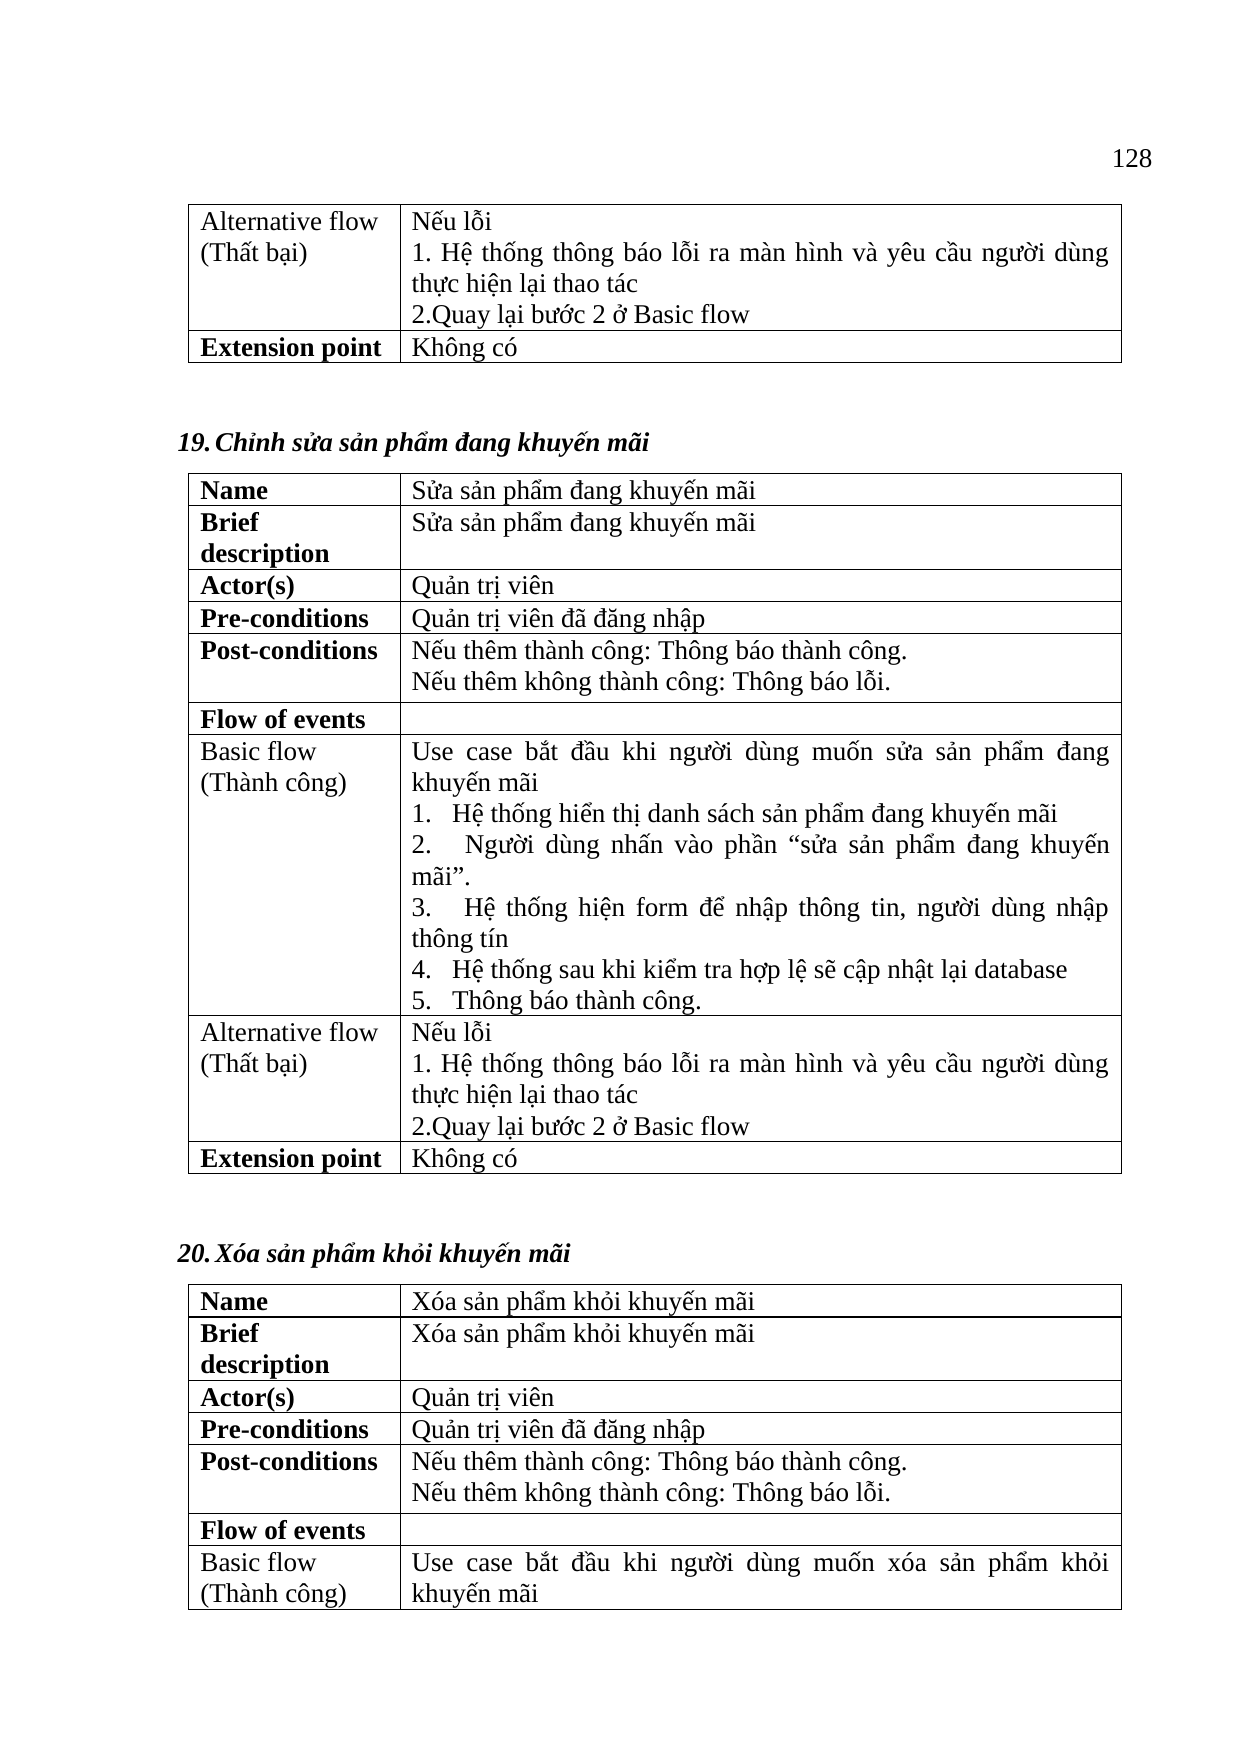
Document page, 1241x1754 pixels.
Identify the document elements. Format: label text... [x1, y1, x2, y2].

table_cell Alternative flow (Thất bại) [189, 205, 400, 330]
table_cell [401, 1514, 1121, 1545]
table_cell Brief description [189, 1318, 400, 1380]
table_cell Không có [401, 1142, 1121, 1173]
table_cell Nếu thêm thành công: Thông báo thành công. Nếu thêm không thành công: Thông báo lỗi. [401, 634, 1121, 702]
table_cell Nếu lỗi 1. Hệ thống thông báo lỗi ra màn hình và yêu cầu người dùng thực hiện lại thao tác 2.Quay lại bước 2 ở Basic flow [401, 205, 1121, 330]
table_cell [189, 1546, 400, 1608]
table_cell Pre-conditions [189, 1413, 400, 1444]
table_cell Post-conditions [189, 634, 400, 702]
table_header Sửa sản phẩm đang khuyến mãi [401, 474, 1121, 505]
table_cell Xóa sản phẩm khỏi khuyến mãi [401, 1318, 1121, 1380]
table_cell Post-conditions [189, 1445, 400, 1513]
table_cell Actor(s) [189, 1381, 400, 1412]
table_header Name [189, 474, 400, 505]
subtitle Xóa sản phẩm khỏi khuyến mãi [177, 1237, 1122, 1269]
table_header Name [189, 1285, 400, 1316]
table_cell Flow of events [189, 703, 400, 734]
table_cell Brief description [189, 506, 400, 568]
table_cell Pre-conditions [189, 602, 400, 633]
table_cell Quản trị viên [401, 570, 1121, 601]
table_cell Flow of events [189, 1514, 400, 1545]
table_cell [401, 1546, 1121, 1608]
table_cell Actor(s) [189, 570, 400, 601]
table_cell Alternative flow (Thất bại) [189, 1016, 400, 1141]
table_cell Sửa sản phẩm đang khuyến mãi [401, 506, 1121, 568]
table_cell Quản trị viên đã đăng nhập [401, 602, 1121, 633]
table_cell Nếu lỗi 1. Hệ thống thông báo lỗi ra màn hình và yêu cầu người dùng thực hiện lại thao tác 2.Quay lại bước 2 ở Basic flow [401, 1016, 1121, 1141]
table_header Xóa sản phẩm khỏi khuyến mãi [401, 1285, 1121, 1316]
table_cell Nếu thêm thành công: Thông báo thành công. Nếu thêm không thành công: Thông báo lỗi. [401, 1445, 1121, 1513]
table_cell Use case bắt đầu khi người dùng muốn sửa sản phẩm đang khuyến mãi 1. Hệ thống hiển thị danh sách sản phẩm đang khuyến mãi 2. Người dùng nhấn vào phần “sửa sản phẩm đang khuyến mãi”. 3. Hệ thống hiện form để nhập thông tin, người dùng nhập thông tín 4. Hệ thống sau khi kiểm tra hợp lệ sẽ cập nhật lại database 5. Thông báo thành công. [401, 735, 1121, 1015]
table_cell Quản trị viên đã đăng nhập [401, 1413, 1121, 1444]
table_cell Không có [401, 331, 1121, 362]
table_cell Extension point [189, 331, 400, 362]
table_cell Basic flow (Thành công) [189, 735, 400, 1015]
subtitle Chỉnh sửa sản phẩm đang khuyến mãi [177, 426, 1122, 457]
table_cell Quản trị viên [401, 1381, 1121, 1412]
table_cell Extension point [189, 1142, 400, 1173]
table_cell [401, 703, 1121, 734]
